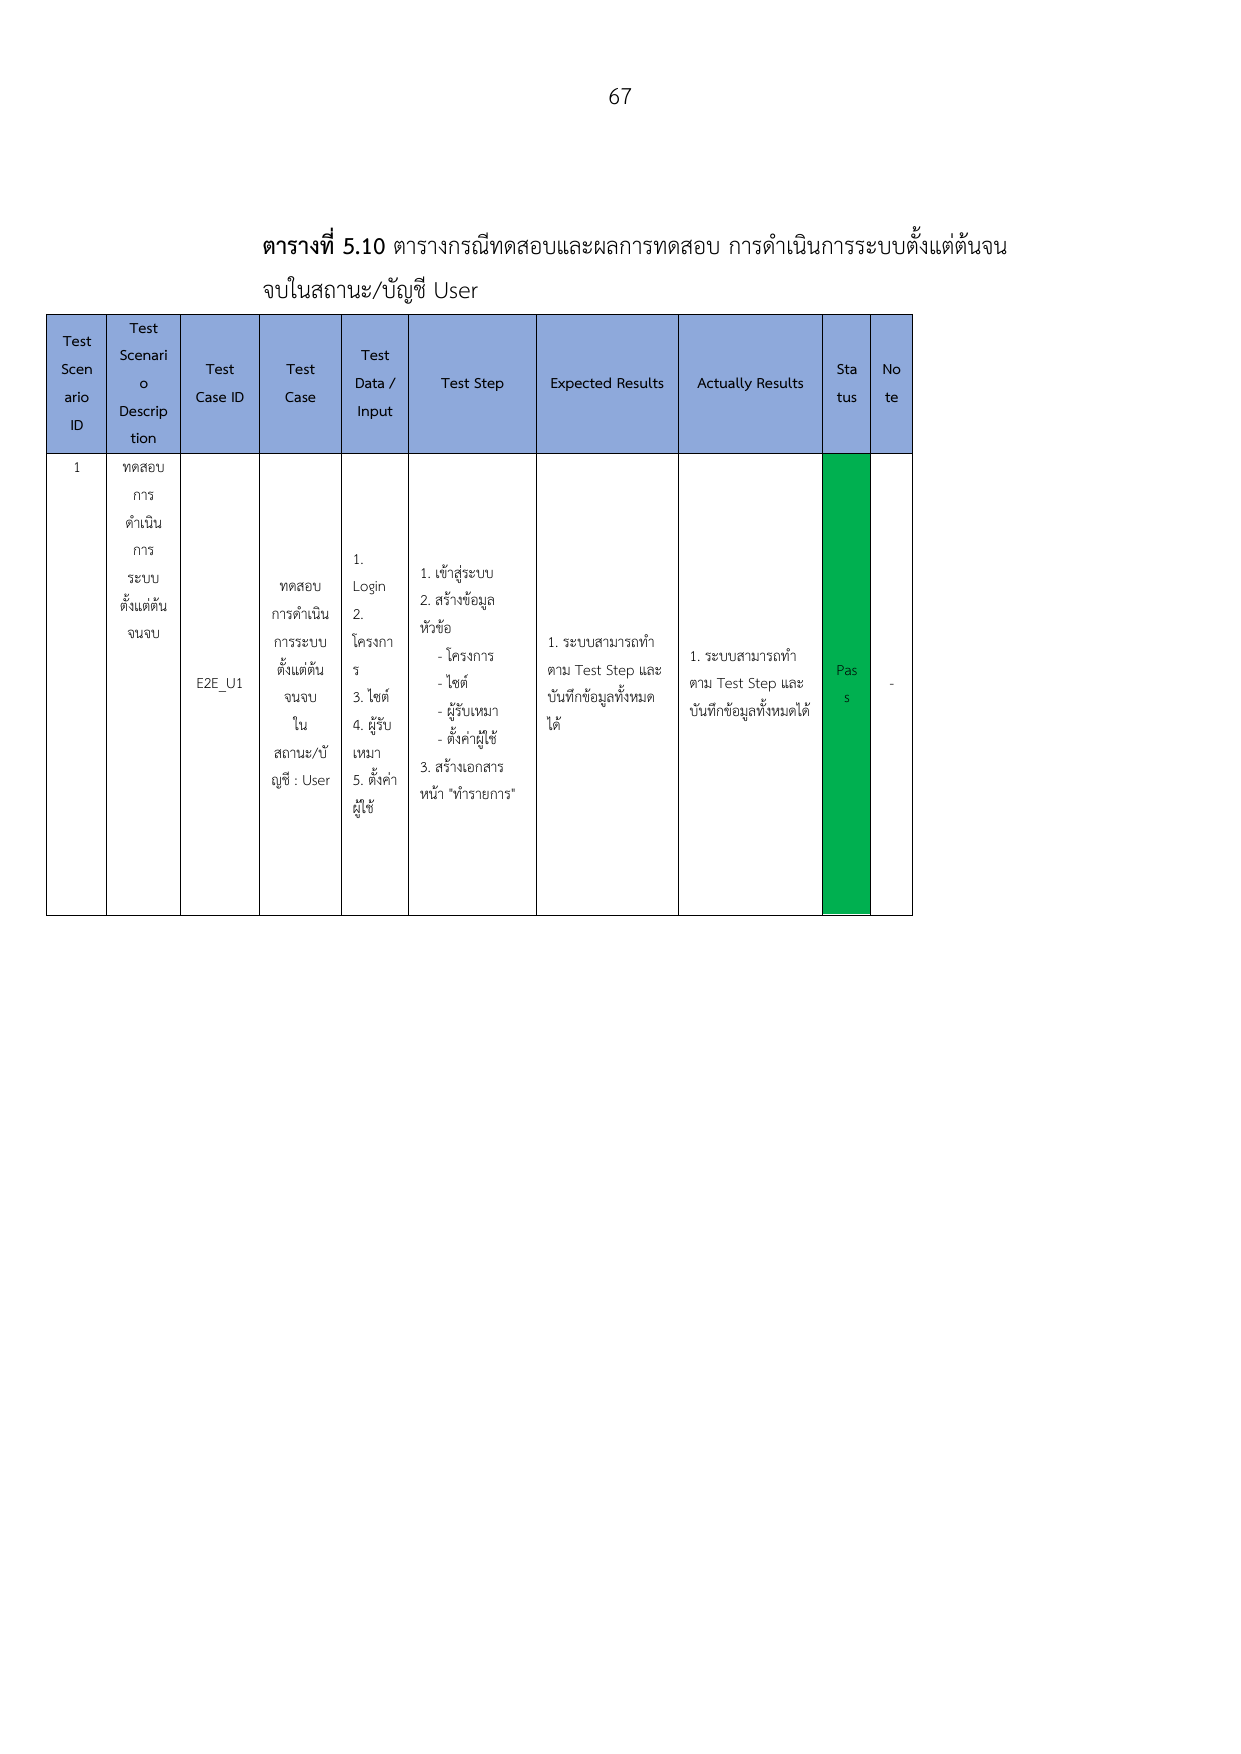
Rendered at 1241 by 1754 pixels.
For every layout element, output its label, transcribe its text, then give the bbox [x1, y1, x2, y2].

table_cell 1. ระบบสามารถทำตาม Test Step และบันทึกข้อมูลทั้งหมดได้ [679, 454, 822, 914]
table_header Actually Results [679, 315, 822, 453]
table_header Test Case [260, 315, 341, 453]
table_header Status [823, 315, 870, 453]
table_header Test Scenario Description [107, 315, 180, 453]
table_header Test Scenario ID [47, 315, 106, 453]
table_cell 1. ระบบสามารถทำตาม Test Step และบันทึกข้อมูลทั้งหมดได้ [537, 454, 678, 914]
text จบในสถานะ/บัญชี User [187, 269, 1053, 314]
table_cell 1. เข้าสู่ระบบ 2. สร้างข้อมูล หัวข้อ - โครงการ - ไซต์ - ผู้รับเหมา - ตั้งค่าผู้ใช้ 3. สร้างเอกสาร หน้า "ทำรายการ" [409, 454, 536, 914]
table_header Test Case ID [181, 315, 259, 453]
table_cell ทดสอบการดำเนินการระบบตั้งแต่ต้นจนจบ ในสถานะ/บัญชี : User [260, 454, 341, 914]
table_cell 1. Login 2. โครงการ 3. ไซต์ 4. ผู้รับเหมา 5. ตั้งค่าผู้ใช้ [342, 454, 408, 914]
table_cell ทดสอบการดำเนินการระบบตั้งแต่ต้นจนจบ [107, 454, 180, 914]
table_cell 1 [47, 454, 106, 914]
table_cell E2E_U1 [181, 454, 259, 914]
table_cell - [871, 454, 912, 914]
table_header Note [871, 315, 912, 453]
table_cell Pass [823, 454, 870, 914]
text ตารางที่ 5.10 ตารางกรณีทดสอบและผลการทดสอบ การดำเนินการระบบตั้งแต่ต้นจน [187, 225, 1053, 269]
table_header Test Step [409, 315, 536, 453]
table_header Test Data / Input [342, 315, 408, 453]
table_header Expected Results [537, 315, 678, 453]
